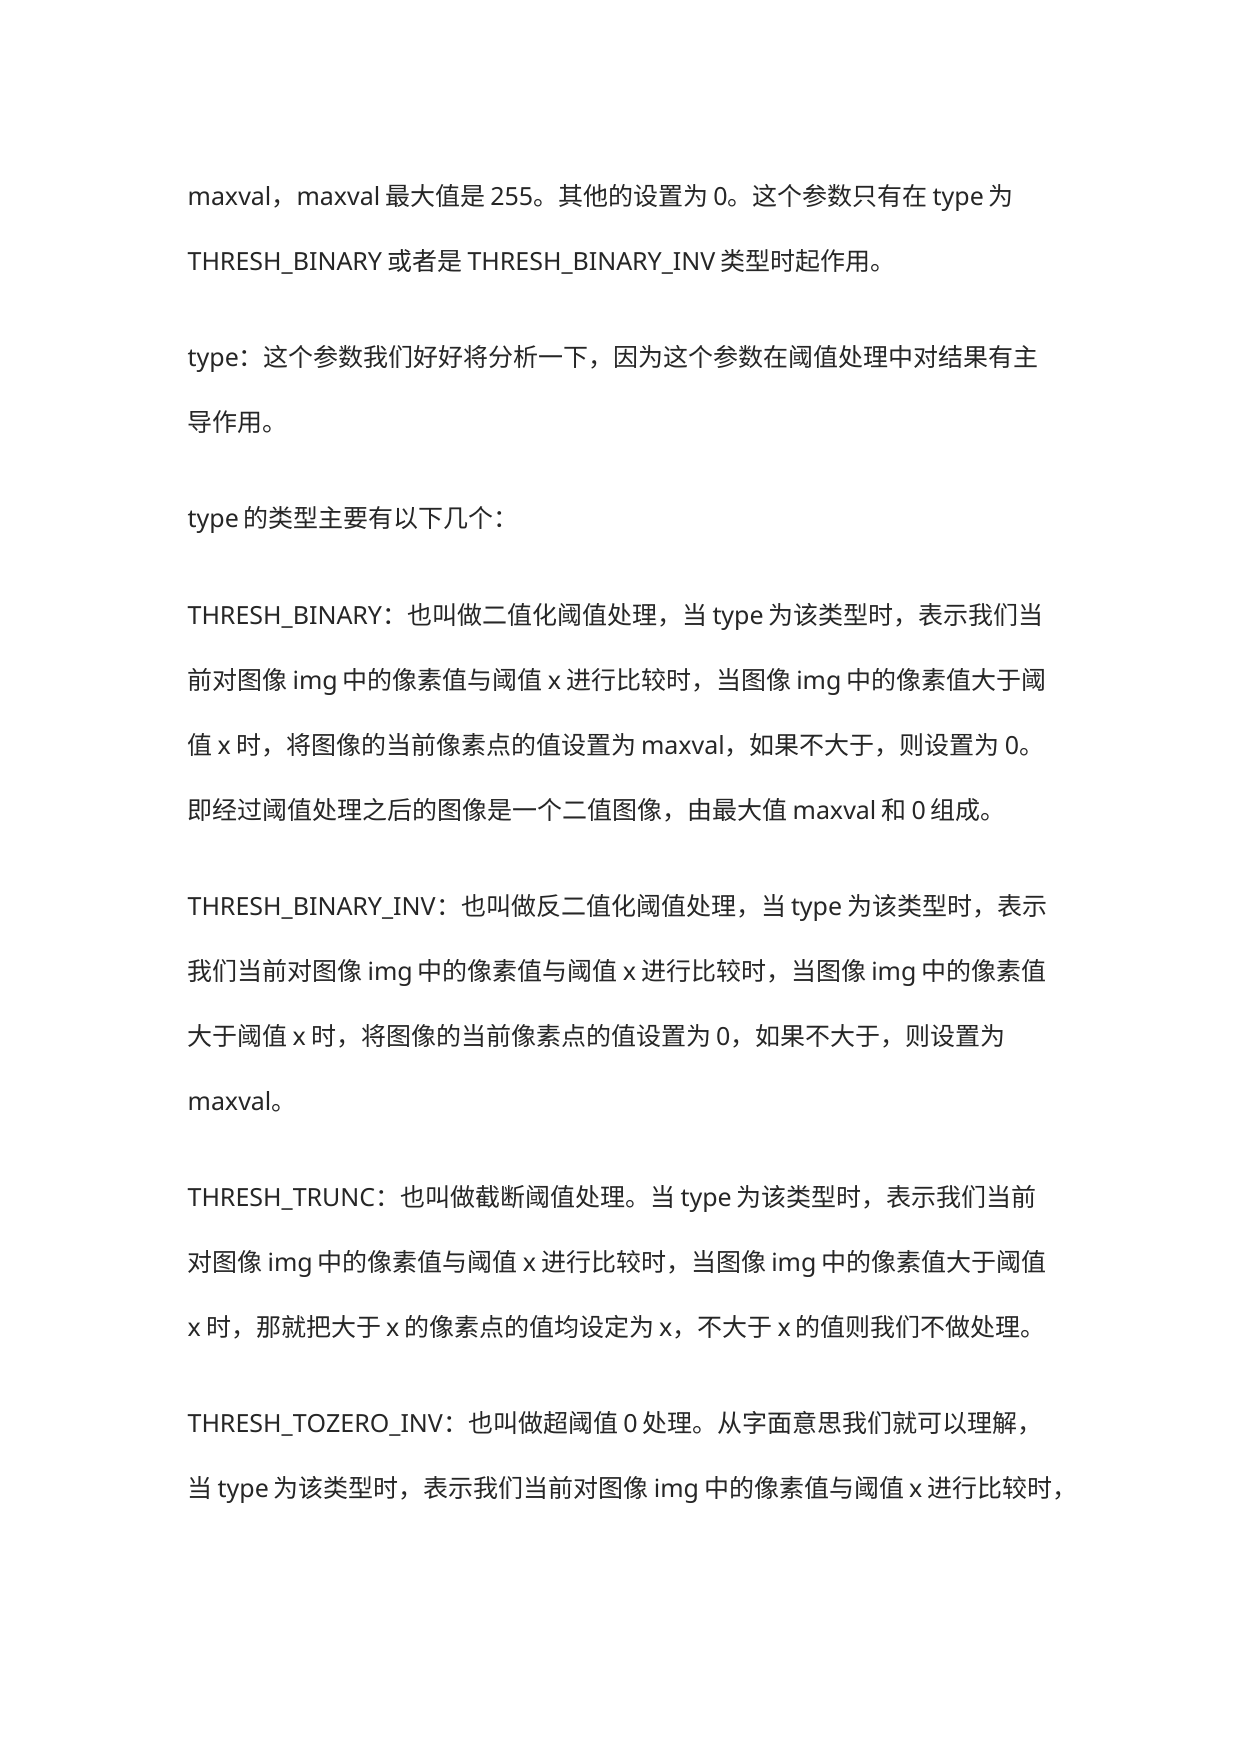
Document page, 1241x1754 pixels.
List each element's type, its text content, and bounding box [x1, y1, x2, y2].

text THRESH_BINARY_INV：也叫做反二值化阈值处理，当type为该类型时，表示我们当前对图像img中的像素值与阈值x进行比较时，当图像img中的像素值大于阈值x时，将图像的当前像素点的值设置为0，如果不大于，则设置为maxval。 [187, 872, 1053, 1132]
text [187, 162, 1053, 292]
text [187, 1389, 1053, 1519]
text THRESH_TRUNC：也叫做截断阈值处理。当type为该类型时，表示我们当前对图像img中的像素值与阈值x进行比较时，当图像img中的像素值大于阈值x时，那就把大于x的像素点的值均设定为x，不大于x的值则我们不做处理。 [187, 1163, 1053, 1358]
text type的类型主要有以下几个： [187, 484, 1053, 549]
text THRESH_BINARY：也叫做二值化阈值处理，当type为该类型时，表示我们当前对图像img中的像素值与阈值x进行比较时，当图像img中的像素值大于阈值x时，将图像的当前像素点的值设置为maxval，如果不大于，则设置为0。即经过阈值处理之后的图像是一个二值图像，由最大值maxval和0组成。 [187, 581, 1053, 841]
text type：这个参数我们好好将分析一下，因为这个参数在阈值处理中对结果有主导作用。 [187, 323, 1053, 453]
